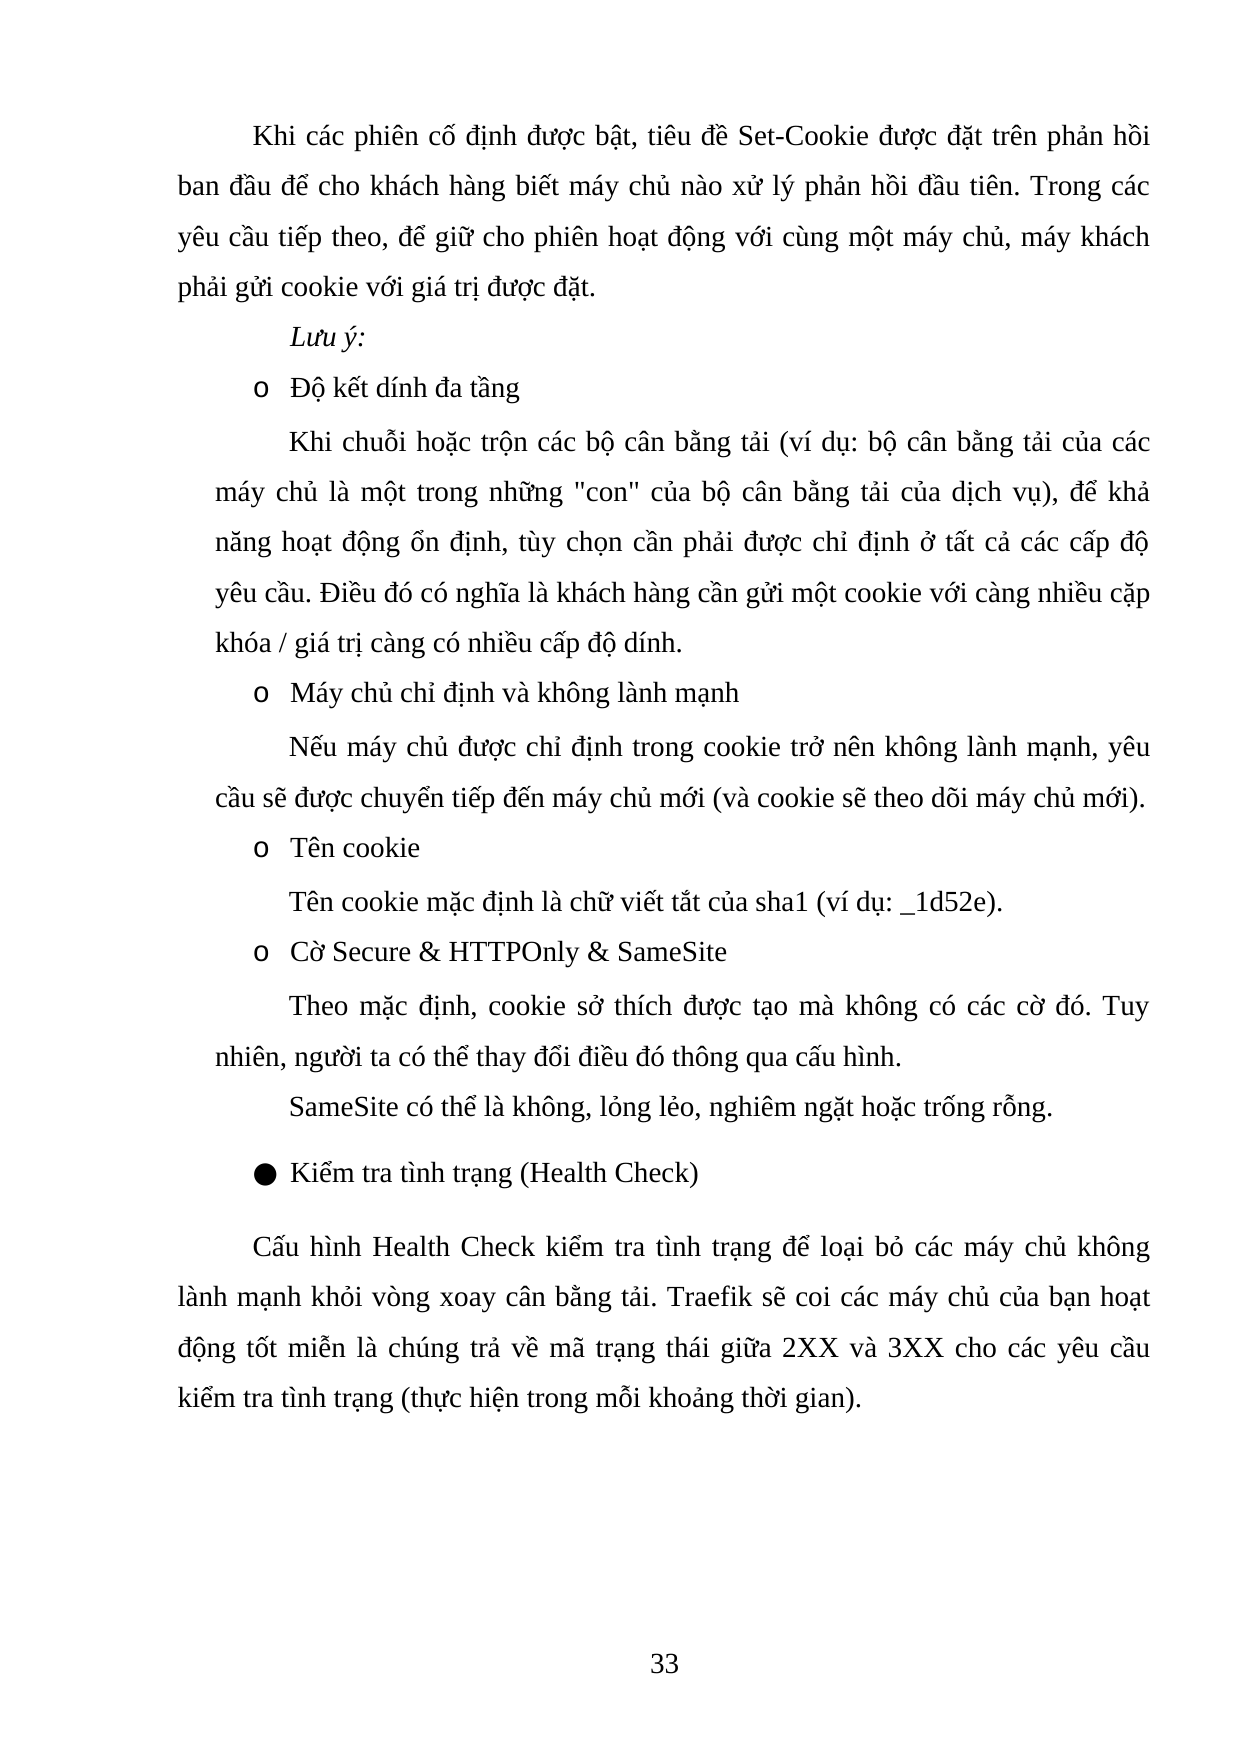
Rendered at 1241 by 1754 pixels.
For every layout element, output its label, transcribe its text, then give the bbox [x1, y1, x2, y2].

list Độ kết dính đa tầng [252, 370, 1152, 406]
list Máy chủ chỉ định và không lành mạnh [252, 675, 1152, 711]
list Cờ Secure & HTTPOnly & SameSite [252, 934, 1152, 970]
text Theo mặc định, cookie sở thích được tạo mà không có các cờ đó. Tuy nhiên, người ta có thể thay đổi điều đó thông qua cấu hình. [215, 988, 1152, 1072]
text Khi các phiên cố định được bật, tiêu đề Set-Cookie được đặt trên phản hồi ban đầu để cho khách hàng biết máy chủ nào xử lý phản hồi đầu tiên. Trong các yêu cầu tiếp theo, để giữ cho phiên hoạt động với cùng một máy chủ, máy khách phải gửi cookie với giá trị được đặt. [177, 118, 1152, 303]
text Nếu máy chủ được chỉ định trong cookie trở nên không lành mạnh, yêu cầu sẽ được chuyển tiếp đến máy chủ mới (và cookie sẽ theo dõi máy chủ mới). [215, 729, 1152, 813]
text Tên cookie mặc định là chữ viết tắt của sha1 (ví dụ: _1d52e). [215, 884, 1152, 918]
text Lưu ý: [215, 319, 1152, 353]
text Khi chuỗi hoặc trộn các bộ cân bằng tải (ví dụ: bộ cân bằng tải của các máy chủ là một trong những "con" của bộ cân bằng tải của dịch vụ), để khả năng hoạt động ổn định, tùy chọn cần phải được chỉ định ở tất cả các cấp độ yêu cầu. Điều đó có nghĩa là khách hàng cần gửi một cookie với càng nhiều cặp khóa / giá trị càng có nhiều cấp độ dính. [215, 424, 1152, 658]
list Tên cookie [252, 830, 1152, 866]
text Cấu hình Health Check kiểm tra tình trạng để loại bỏ các máy chủ không lành mạnh khỏi vòng xoay cân bằng tải. Traefik sẽ coi các máy chủ của bạn hoạt động tốt miễn là chúng trả về mã trạng thái giữa 2XX và 3XX cho các yêu cầu kiểm tra tình trạng (thực hiện trong mỗi khoảng thời gian). [177, 1229, 1152, 1413]
list Kiểm tra tình trạng (Health Check) [252, 1139, 1152, 1199]
text SameSite có thể là không, lỏng lẻo, nghiêm ngặt hoặc trống rỗng. [215, 1089, 1152, 1123]
